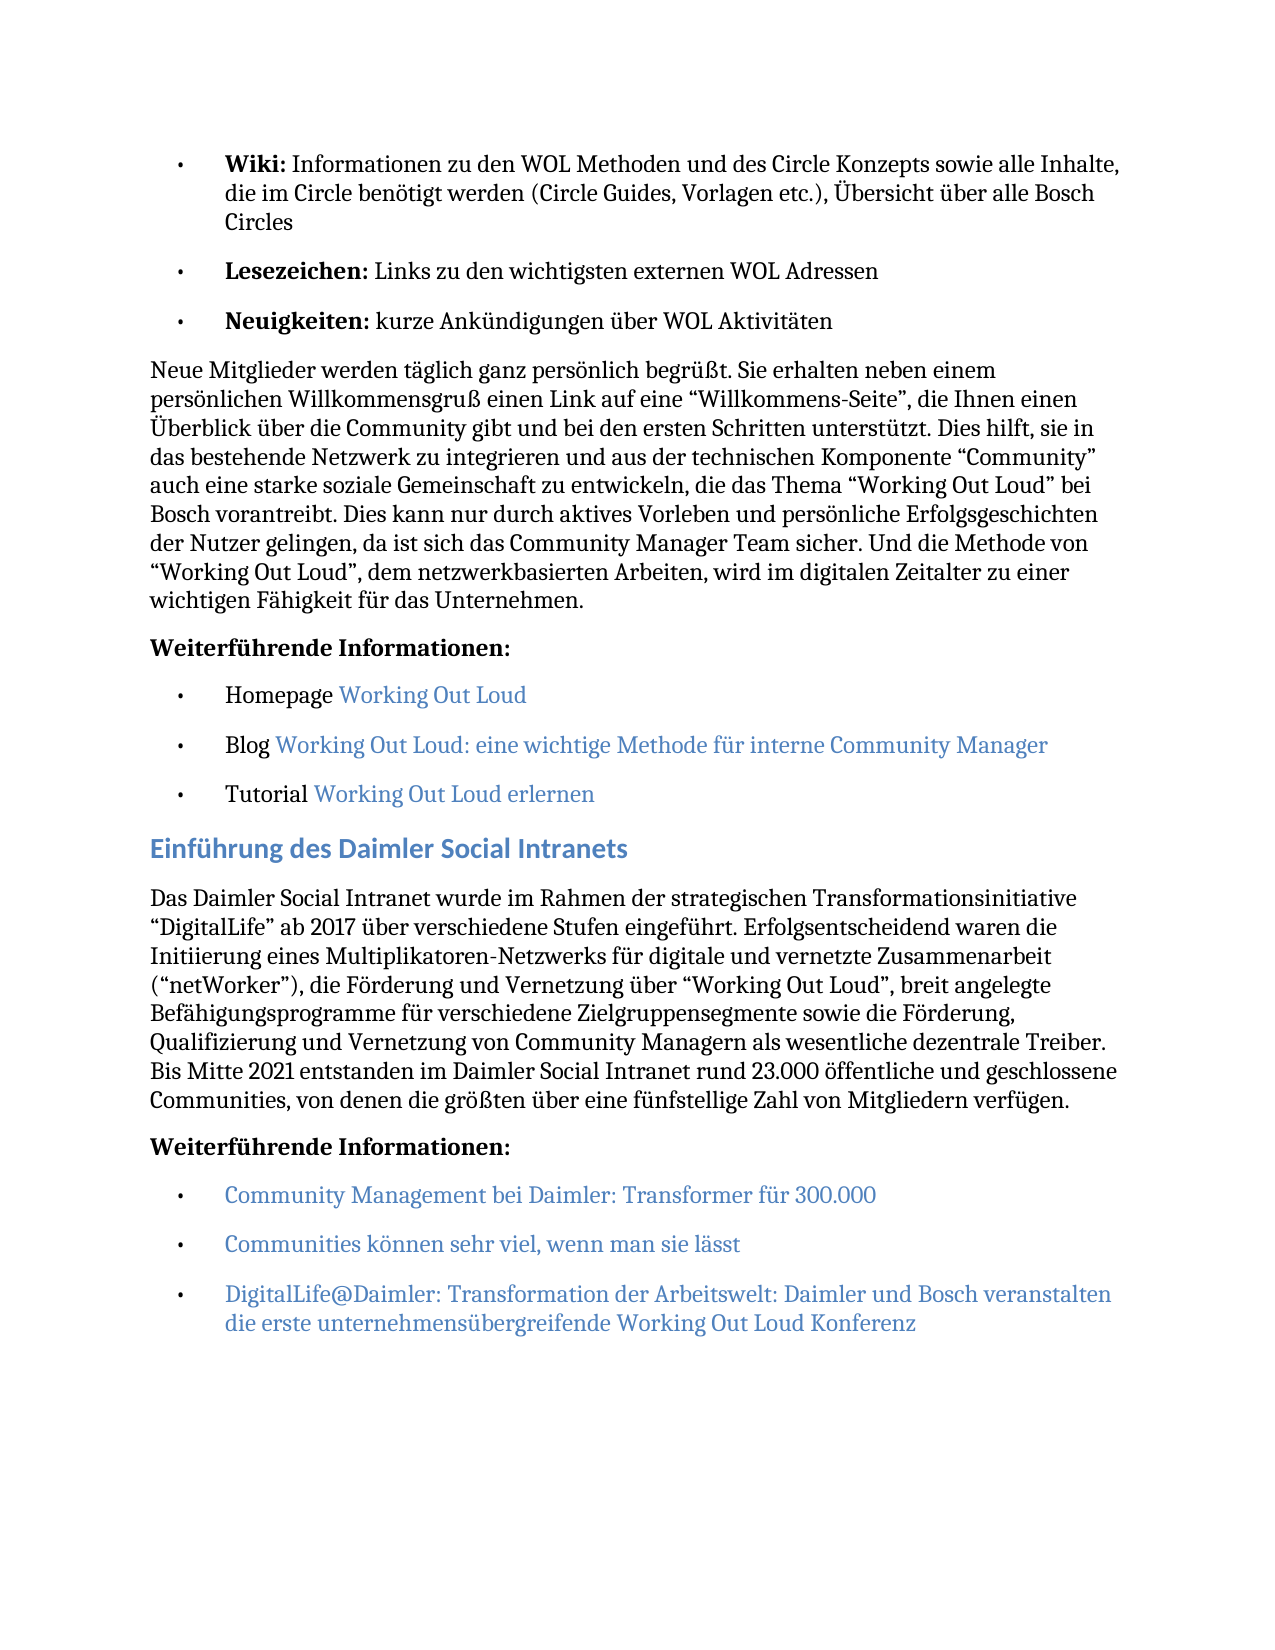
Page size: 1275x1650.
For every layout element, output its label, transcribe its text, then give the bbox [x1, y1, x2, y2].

list Wiki: Informationen zu den WOL Methoden und des Circle Konzepts sowie alle Inhalte, die im Circle benötigt werden (Circle Guides, Vorlagen etc.), Übersicht über alle Bosch Circles [175, 150, 1125, 236]
list Community Management bei Daimler: Transformer für 300.000 [175, 1181, 1125, 1209]
list Homepage Working Out Loud [175, 681, 1125, 710]
text Weiterführende Informationen: [150, 1133, 1125, 1162]
list Lesezeichen: Links zu den wichtigsten externen WOL Adressen [175, 257, 1125, 286]
list DigitalLife@Daimler: Transformation der Arbeitswelt: Daimler und Bosch veranstalten die erste unternehmensübergreifende Working Out Loud Konferenz [175, 1280, 1125, 1337]
list Tutorial Working Out Loud erlernen [175, 780, 1125, 809]
list Neuigkeiten: kurze Ankündigungen über WOL Aktivitäten [175, 307, 1125, 335]
text Weiterführende Informationen: [150, 634, 1125, 662]
text Das Daimler Social Intranet wurde im Rahmen der strategischen Transformationsinitiative “DigitalLife” ab 2017 über verschiedene Stufen eingeführt. Erfolgsentscheidend waren die Initiierung eines Multiplikatoren-Netzwerks für digitale und vernetzte Zusammenarbeit (“netWorker”), die Förderung und Vernetzung über “Working Out Loud”, breit angelegte Befähigungsprogramme für verschiedene Zielgruppensegmente sowie die Förderung, Qualifizierung und Vernetzung von Community Managern als wesentliche dezentrale Treiber. Bis Mitte 2021 entstanden im Daimler Social Intranet rund 23.000 öffentliche und geschlossene Communities, von denen die größten über eine fünfstellige Zahl von Mitgliedern verfügen. [150, 884, 1125, 1114]
list Communities können sehr viel, wenn man sie lässt [175, 1230, 1125, 1259]
subtitle Einführung des Daimler Social Intranets [150, 830, 1125, 866]
text Neue Mitglieder werden täglich ganz persönlich begrüßt. Sie erhalten neben einem persönlichen Willkommensgruß einen Link auf eine “Willkommens-Seite”, die Ihnen einen Überblick über die Community gibt und bei den ersten Schritten unterstützt. Dies hilft, sie in das bestehende Netzwerk zu integrieren und aus der technischen Komponente “Community” auch eine starke soziale Gemeinschaft zu entwickeln, die das Thema “Working Out Loud” bei Bosch vorantreibt. Dies kann nur durch aktives Vorleben und persönliche Erfolgsgeschichten der Nutzer gelingen, da ist sich das Community Manager Team sicher. Und die Methode von “Working Out Loud”, dem netzwerkbasierten Arbeiten, wird im digitalen Zeitalter zu einer wichtigen Fähigkeit für das Unternehmen. [150, 356, 1125, 615]
list Blog Working Out Loud: eine wichtige Methode für interne Community Manager [175, 731, 1125, 759]
